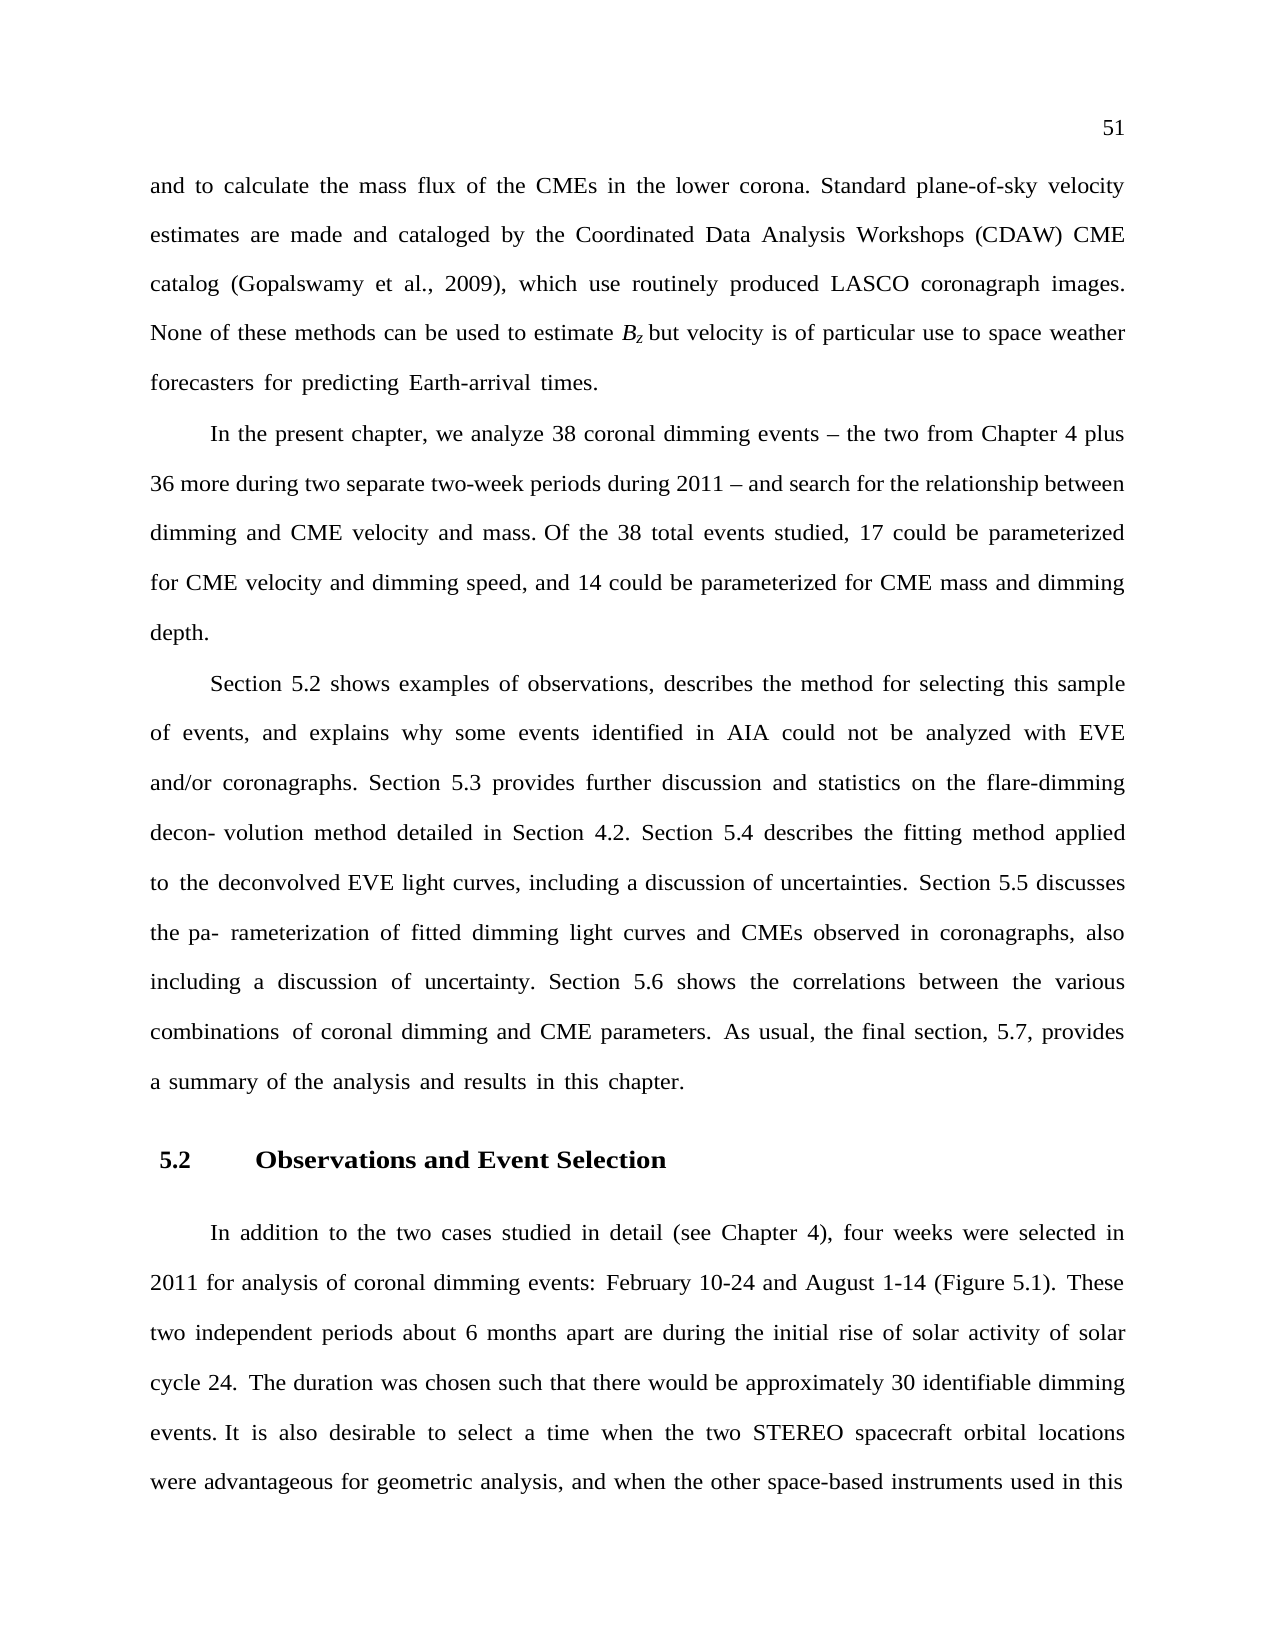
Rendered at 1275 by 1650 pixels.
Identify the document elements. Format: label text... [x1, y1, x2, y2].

subtitle Observations and Event Selection [159, 1145, 1137, 1174]
text In the present chapter, we analyze 38 coronal dimming events – the two from Chapter 4 plus 36 more during two separate two-week periods during 2011 – and search for the relationship between dimming and CME velocity and mass. Of the 38 total events studied, 17 could be parameterized for CME velocity and dimming speed, and 14 could be parameterized for CME mass and dimming depth. [150, 420, 1125, 645]
text and to calculate the mass flux of the CMEs in the lower corona. Standard plane-of-sky velocity estimates are made and cataloged by the Coordinated Data Analysis Workshops (CDAW) CME catalog (Gopalswamy et al., 2009), which use routinely produced LASCO coronagraph images. None of these methods can be used to estimate Bz but velocity is of particular use to space weather forecasters for predicting Earth-arrival times. [150, 172, 1125, 396]
text In addition to the two cases studied in detail (see Chapter 4), four weeks were selected in 2011 for analysis of coronal dimming events: February 10-24 and August 1-14 (Figure 5.1). These two independent periods about 6 months apart are during the initial rise of solar activity of solar cycle 24. The duration was chosen such that there would be approximately 30 identifiable dimming events. It is also desirable to select a time when the two STEREO spacecraft orbital locations were advantageous for geometric analysis, and when the other space-based instruments used in this [150, 1219, 1125, 1495]
text Section 5.2 shows examples of observations, describes the method for selecting this sample of events, and explains why some events identified in AIA could not be analyzed with EVE and/or coronagraphs. Section 5.3 provides further discussion and statistics on the flare-dimming decon- volution method detailed in Section 4.2. Section 5.4 describes the fitting method applied to the deconvolved EVE light curves, including a discussion of uncertainties. Section 5.5 discusses the pa- rameterization of fitted dimming light curves and CMEs observed in coronagraphs, also including a discussion of uncertainty. Section 5.6 shows the correlations between the various combinations of coronal dimming and CME parameters. As usual, the final section, 5.7, provides a summary of the analysis and results in this chapter. [150, 669, 1125, 1094]
